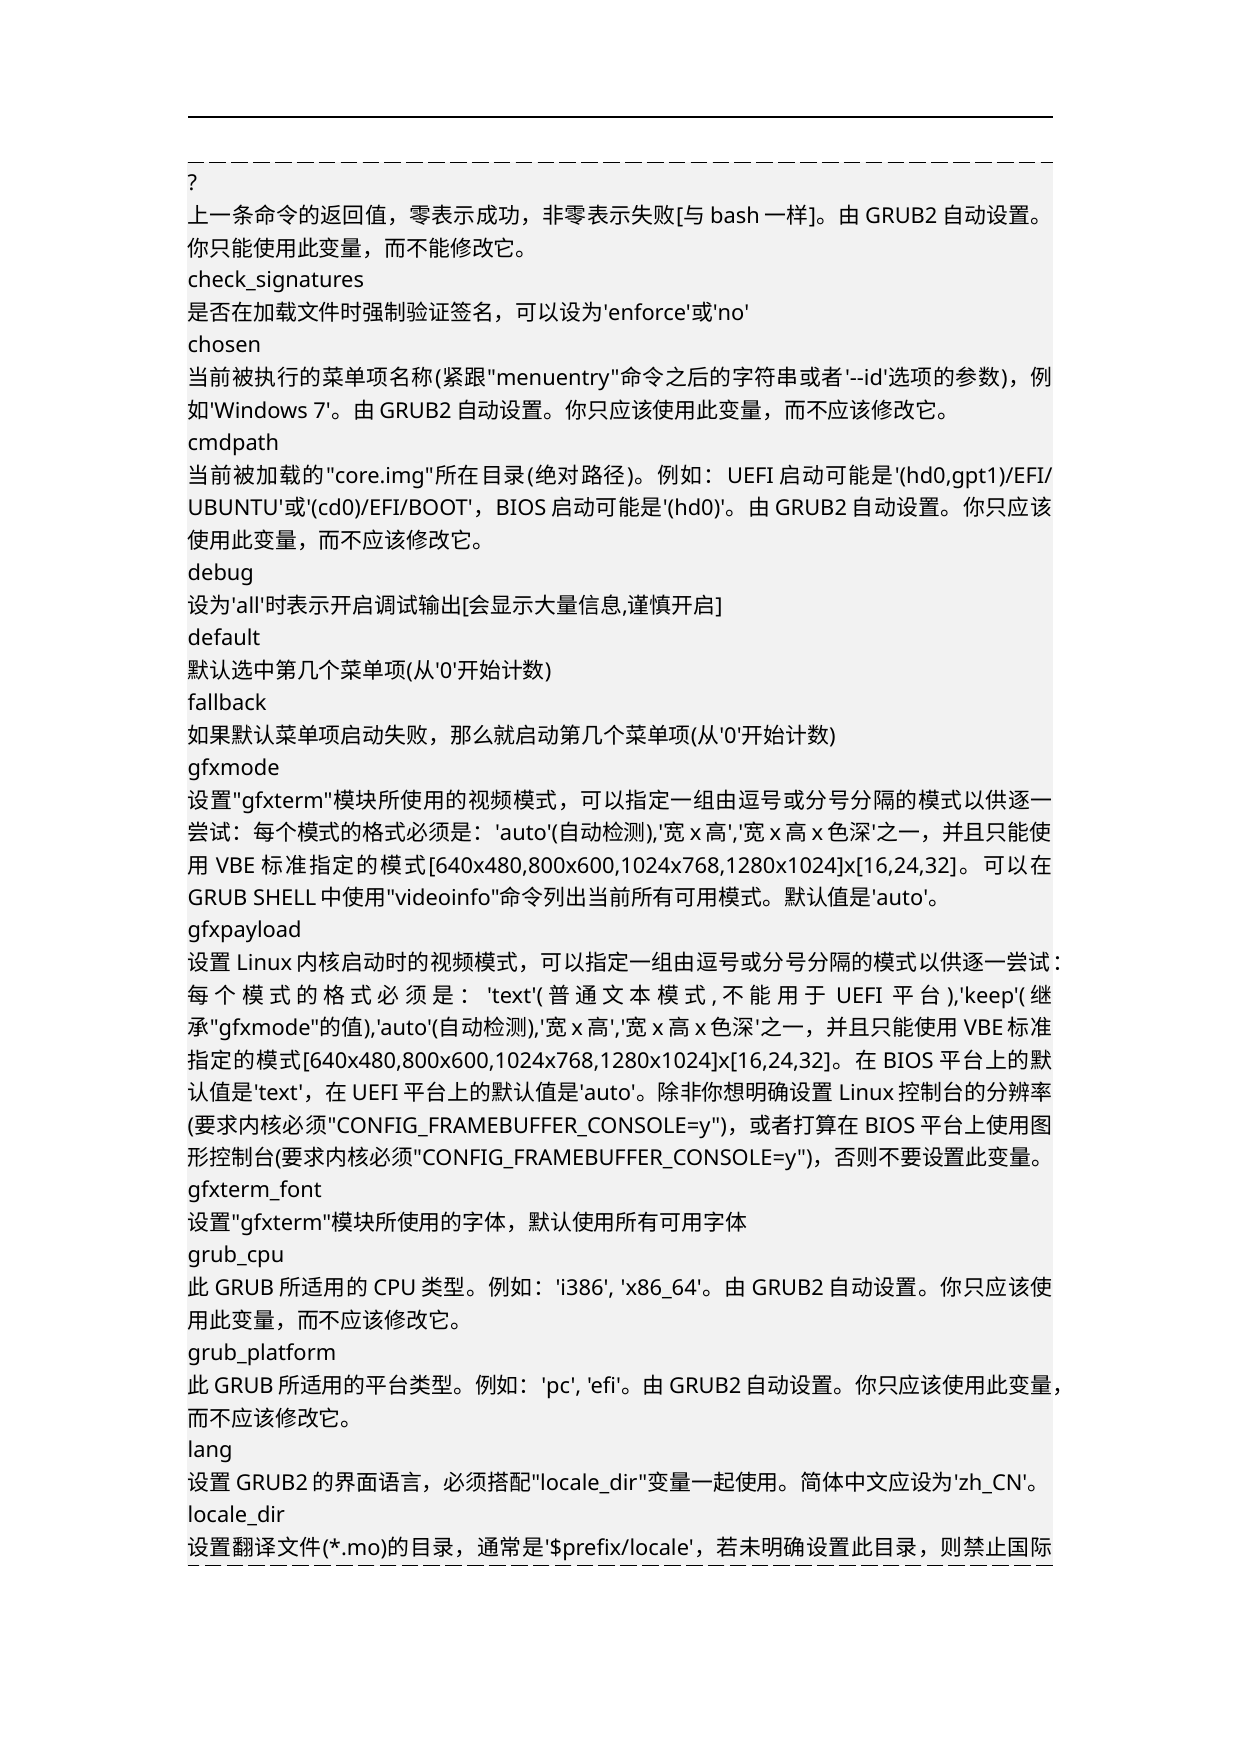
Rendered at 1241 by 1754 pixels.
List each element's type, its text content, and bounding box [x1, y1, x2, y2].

text 设为'all'时表示开启调试输出[会显示大量信息,谨慎开启] [187, 588, 1053, 620]
text 当前被执行的菜单项名称(紧跟"menuentry"命令之后的字符串或者'--id'选项的参数)，例如'Windows 7'。由GRUB2自动设置。你只应该使用此变量，而不应该修改它。 [187, 360, 1053, 425]
text ? [187, 162, 1053, 198]
text grub_cpu [187, 1238, 1053, 1270]
text fallback [187, 685, 1053, 718]
text gfxmode [187, 750, 1053, 783]
text 设置GRUB2的界面语言，必须搭配"locale_dir"变量一起使用。简体中文应设为'zh_CN'。 [187, 1465, 1053, 1498]
text grub_platform [187, 1335, 1053, 1368]
text 默认选中第几个菜单项(从'0'开始计数) [187, 653, 1053, 685]
text 上一条命令的返回值，零表示成功，非零表示失败[与bash一样]。由GRUB2自动设置。你只能使用此变量，而不能修改它。 [187, 198, 1053, 263]
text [187, 1527, 1053, 1566]
text locale_dir [187, 1498, 1053, 1527]
text 设置"gfxterm"模块所使用的视频模式，可以指定一组由逗号或分号分隔的模式以供逐一尝试：每个模式的格式必须是：'auto'(自动检测),'宽x高','宽x高x色深'之一，并且只能使用VBE标准指定的模式[640x480,800x600,1024x768,1280x1024]x[16,24,32]。可以在GRUB SHELL中使用"videoinfo"命令列出当前所有可用模式。默认值是'auto'。 [187, 783, 1053, 913]
text 此GRUB所适用的CPU类型。例如：'i386', 'x86_64'。由GRUB2自动设置。你只应该使用此变量，而不应该修改它。 [187, 1270, 1053, 1335]
text 是否在加载文件时强制验证签名，可以设为'enforce'或'no' [187, 295, 1053, 328]
text check_signatures [187, 263, 1053, 295]
text chosen [187, 328, 1053, 360]
text default [187, 620, 1053, 653]
text 设置"gfxterm"模块所使用的字体，默认使用所有可用字体 [187, 1205, 1053, 1238]
text 此GRUB所适用的平台类型。例如：'pc', 'efi'。由GRUB2自动设置。你只应该使用此变量，而不应该修改它。 [187, 1368, 1053, 1433]
text 如果默认菜单项启动失败，那么就启动第几个菜单项(从'0'开始计数) [187, 718, 1053, 750]
text 设置Linux内核启动时的视频模式，可以指定一组由逗号或分号分隔的模式以供逐一尝试：每个模式的格式必须是：'text'(普通文本模式,不能用于UEFI平台),'keep'(继承"gfxmode"的值),'auto'(自动检测),'宽x高','宽x高x色深'之一，并且只能使用VBE标准指定的模式[640x480,800x600,1024x768,1280x1024]x[16,24,32]。在BIOS平台上的默认值是'text'，在UEFI平台上的默认值是'auto'。除非你想明确设置Linux控制台的分辨率(要求内核必须"CONFIG_FRAMEBUFFER_CONSOLE=y")，或者打算在BIOS平台上使用图形控制台(要求内核必须"CONFIG_FRAMEBUFFER_CONSOLE=y")，否则不要设置此变量。 [187, 945, 1053, 1173]
text gfxpayload [187, 913, 1053, 945]
text debug [187, 555, 1053, 588]
text gfxterm_font [187, 1173, 1053, 1205]
text lang [187, 1433, 1053, 1465]
text cmdpath [187, 425, 1053, 458]
text 当前被加载的"core.img"所在目录(绝对路径)。例如：UEFI启动可能是'(hd0,gpt1)/EFI/UBUNTU'或'(cd0)/EFI/BOOT'，BIOS启动可能是'(hd0)'。由GRUB2自动设置。你只应该使用此变量，而不应该修改它。 [187, 458, 1053, 555]
